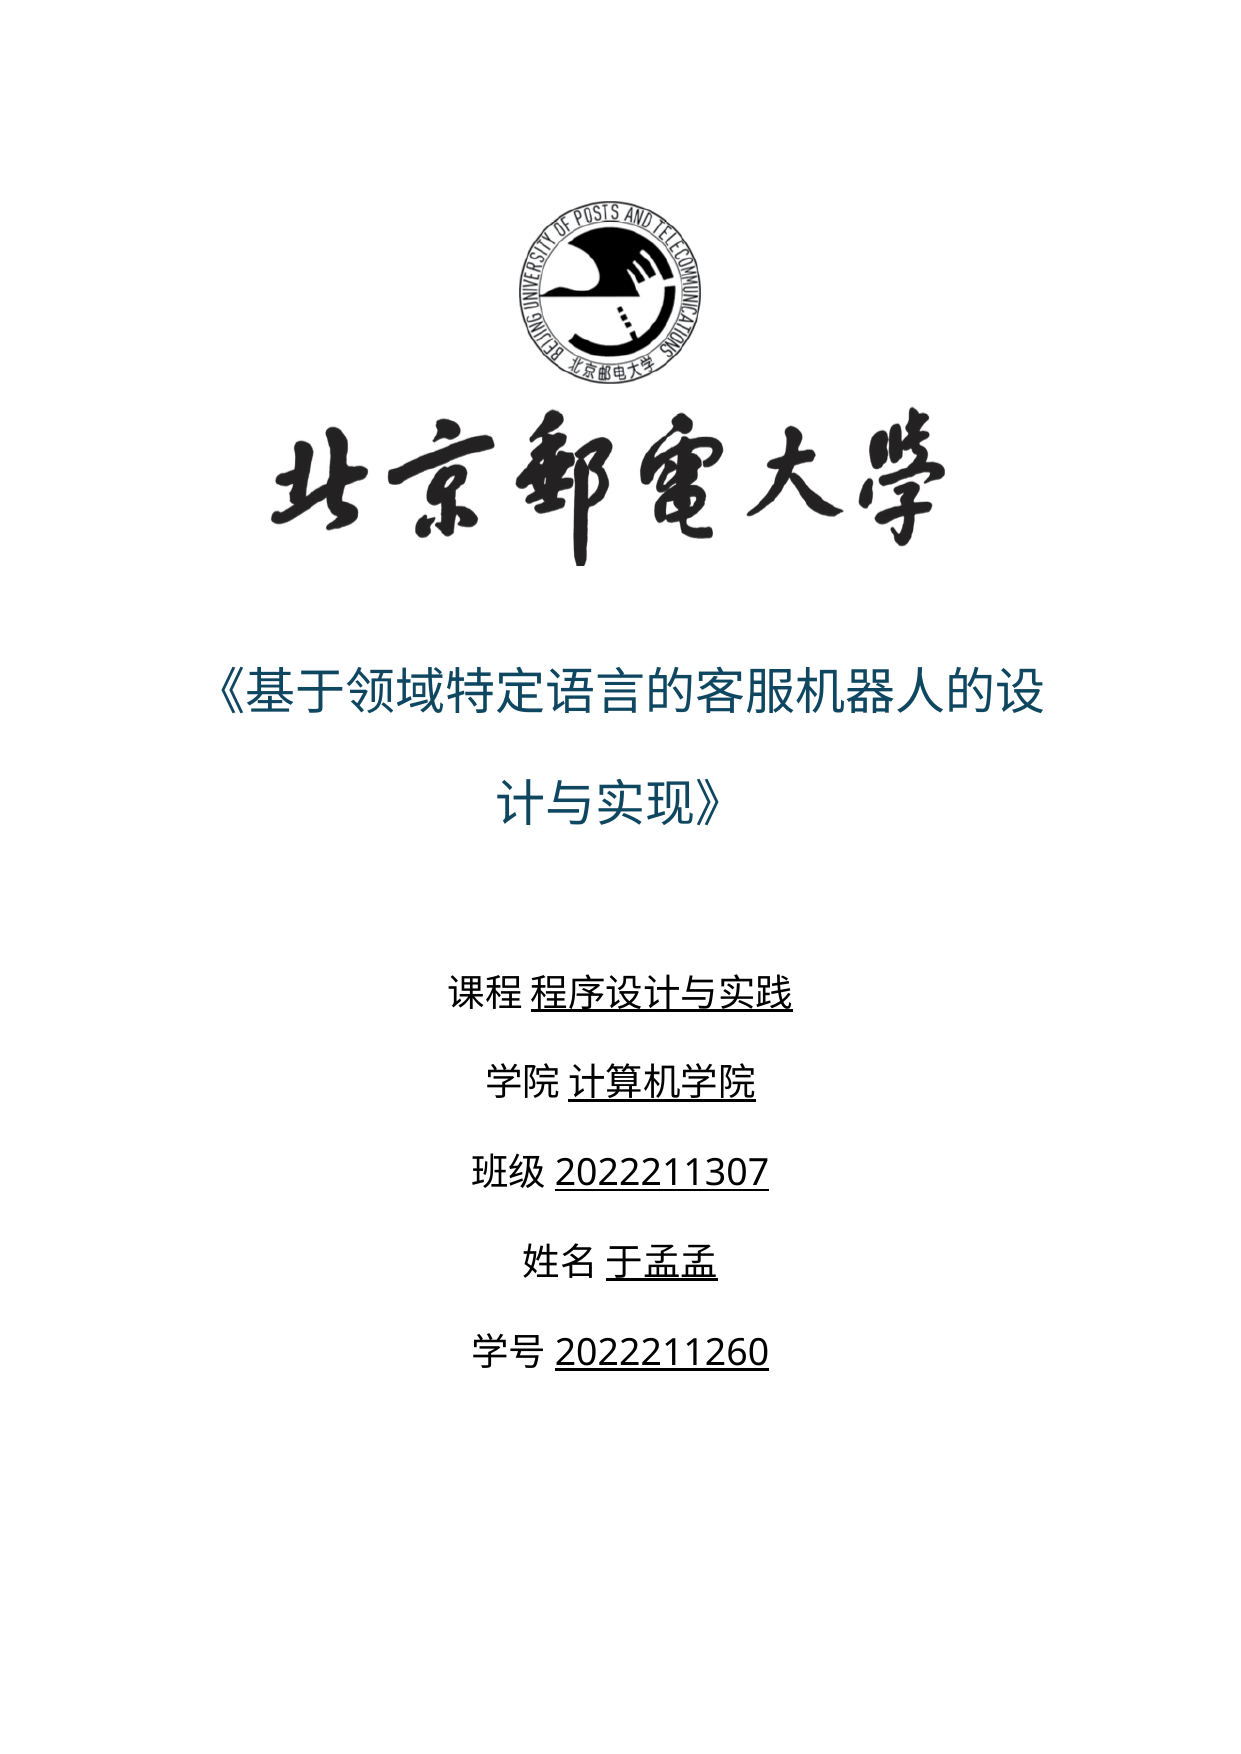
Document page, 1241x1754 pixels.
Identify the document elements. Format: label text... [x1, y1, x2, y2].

text 学号 2022211260 [187, 1316, 1053, 1381]
picture [187, 162, 1053, 566]
text 姓名 于孟孟 [187, 1227, 1053, 1292]
text 班级 2022211307 [187, 1137, 1053, 1202]
subtitle 《基于领域特定语言的客服机器人的设计与实现》 [187, 639, 1053, 849]
text 学院 计算机学院 [187, 1047, 1053, 1112]
text 课程 程序设计与实践 [187, 957, 1053, 1022]
